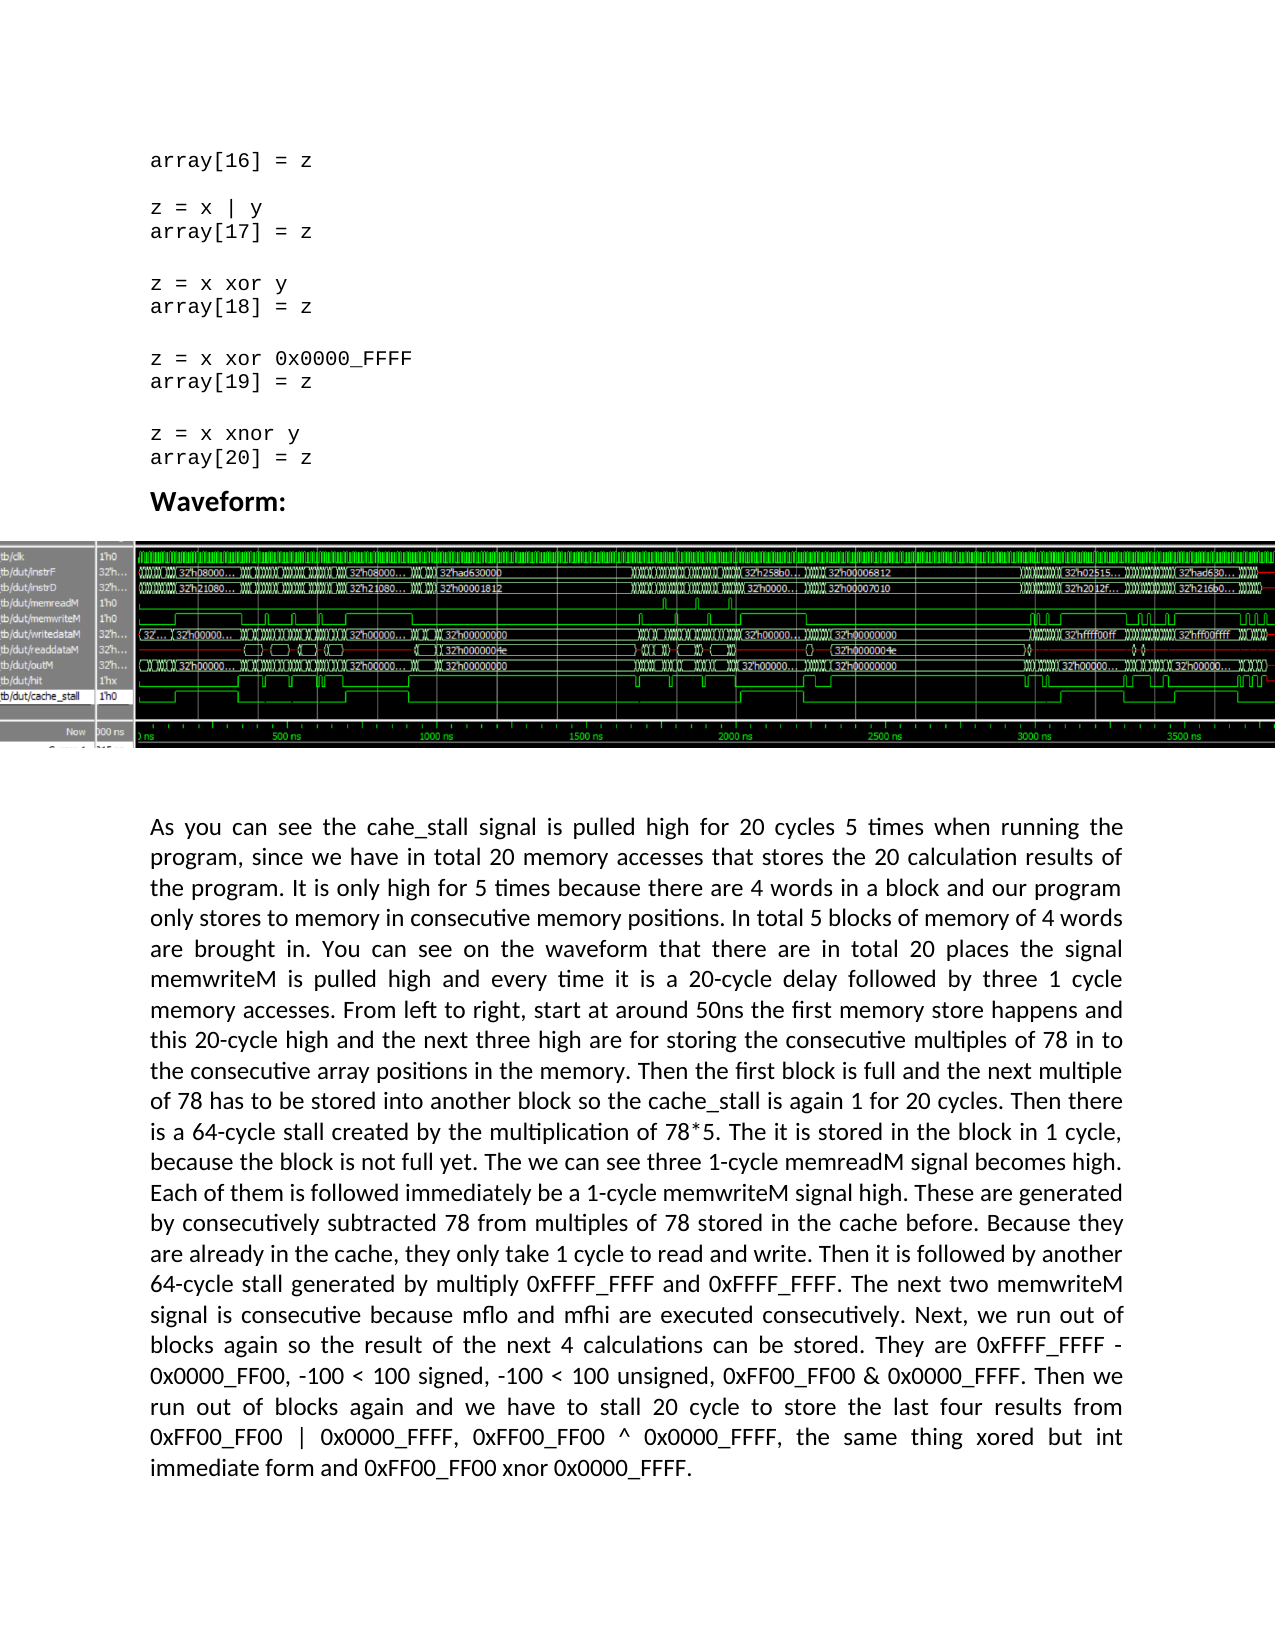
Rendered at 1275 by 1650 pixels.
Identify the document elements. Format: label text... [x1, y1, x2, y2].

text array[19] = z [150, 372, 1125, 395]
text z = x | y [150, 197, 1125, 221]
text z = x xor 0x0000_FFFF [150, 348, 1125, 372]
text array[16] = z [150, 150, 1125, 174]
text z = x xnor y [150, 423, 1125, 447]
text z = x xor y [150, 273, 1125, 296]
text Waveform: [150, 483, 1125, 519]
text array[20] = z [150, 447, 1125, 471]
text array[18] = z [150, 296, 1125, 320]
picture [0, 541, 1275, 748]
text As you can see the cahe_stall signal is pulled high for 20 cycles 5 times when running the program, since we have in total 20 memory accesses that stores the 20 calculation results of the program. It is only high for 5 times because there are 4 words in a block and our program only stores to memory in consecutive memory positions. In total 5 blocks of memory of 4 words are brought in. You can see on the waveform that there are in total 20 places the signal memwriteM is pulled high and every time it is a 20-cycle delay followed by three 1 cycle memory accesses. From left to right, start at around 50ns the first memory store happens and this 20-cycle high and the next three high are for storing the consecutive multiples of 78 in to the consecutive array positions in the memory. Then the first block is full and the next multiple of 78 has to be stored into another block so the cache_stall is again 1 for 20 cycles. Then there is a 64-cycle stall created by the multiplication of 78*5. The it is stored in the block in 1 cycle, because the block is not full yet. The we can see three 1-cycle memreadM signal becomes high. Each of them is followed immediately be a 1-cycle memwriteM signal high. These are generated by consecutively subtracted 78 from multiples of 78 stored in the cache before. Because they are already in the cache, they only take 1 cycle to read and write. Then it is followed by another 64-cycle stall generated by multiply 0xFFFF_FFFF and 0xFFFF_FFFF. The next two memwriteM signal is consecutive because mflo and mfhi are executed consecutively. Next, we run out of blocks again so the result of the next 4 calculations can be stored. They are 0xFFFF_FFFF - 0x0000_FF00, -100 < 100 signed, -100 < 100 unsigned, 0xFF00_FF00 & 0x0000_FFFF. Then we run out of blocks again and we have to stall 20 cycle to store the last four results from 0xFF00_FF00 | 0x0000_FFFF, 0xFF00_FF00 ^ 0x0000_FFFF, the same thing xored but int immediate form and 0xFF00_FF00 xnor 0x0000_FFFF. [150, 811, 1125, 1482]
text array[17] = z [150, 221, 1125, 244]
